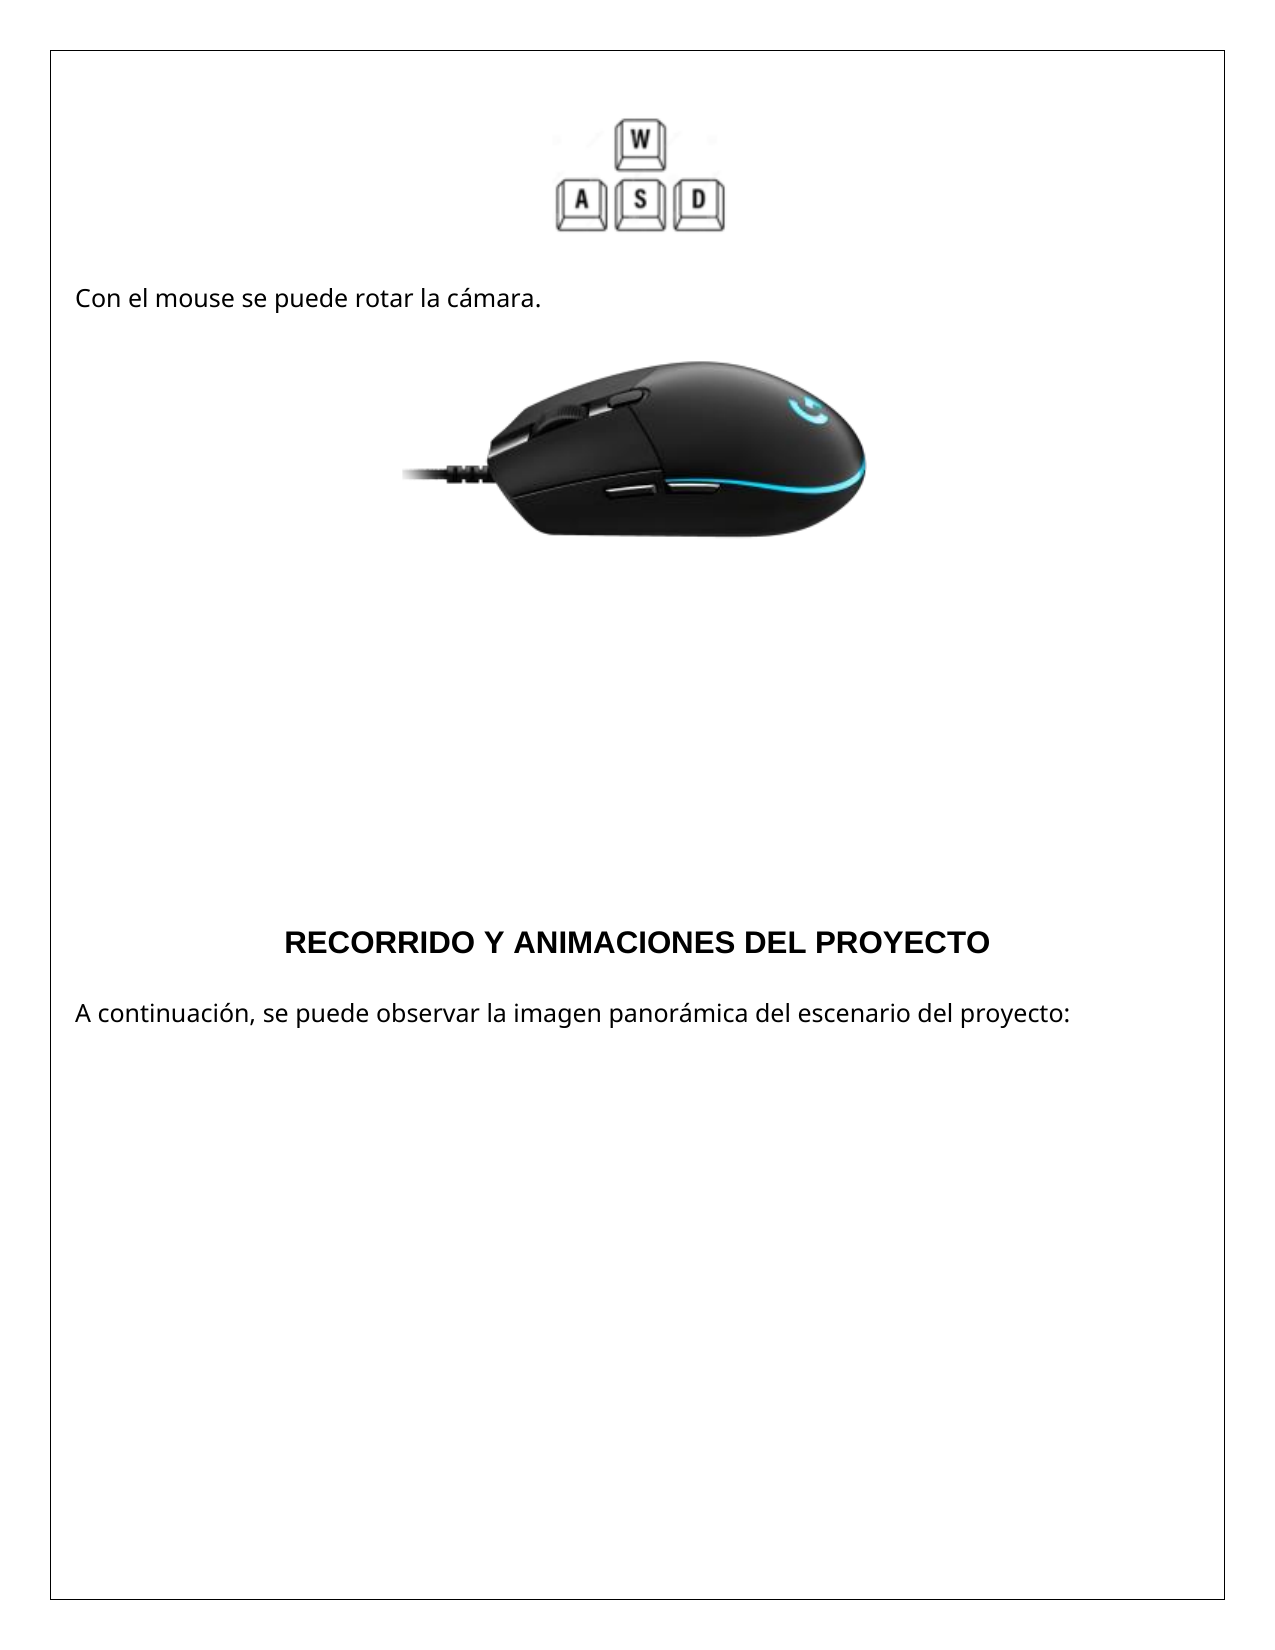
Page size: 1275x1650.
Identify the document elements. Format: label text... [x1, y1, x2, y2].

picture [402, 349, 873, 549]
text RECORRIDO Y ANIMACIONES DEL PROYECTO [75, 924, 1200, 960]
text A continuación, se puede observar la imagen panorámica del escenario del proyecto: [75, 996, 1200, 1030]
picture [528, 103, 748, 253]
text Con el mouse se puede rotar la cámara. [75, 281, 1200, 315]
